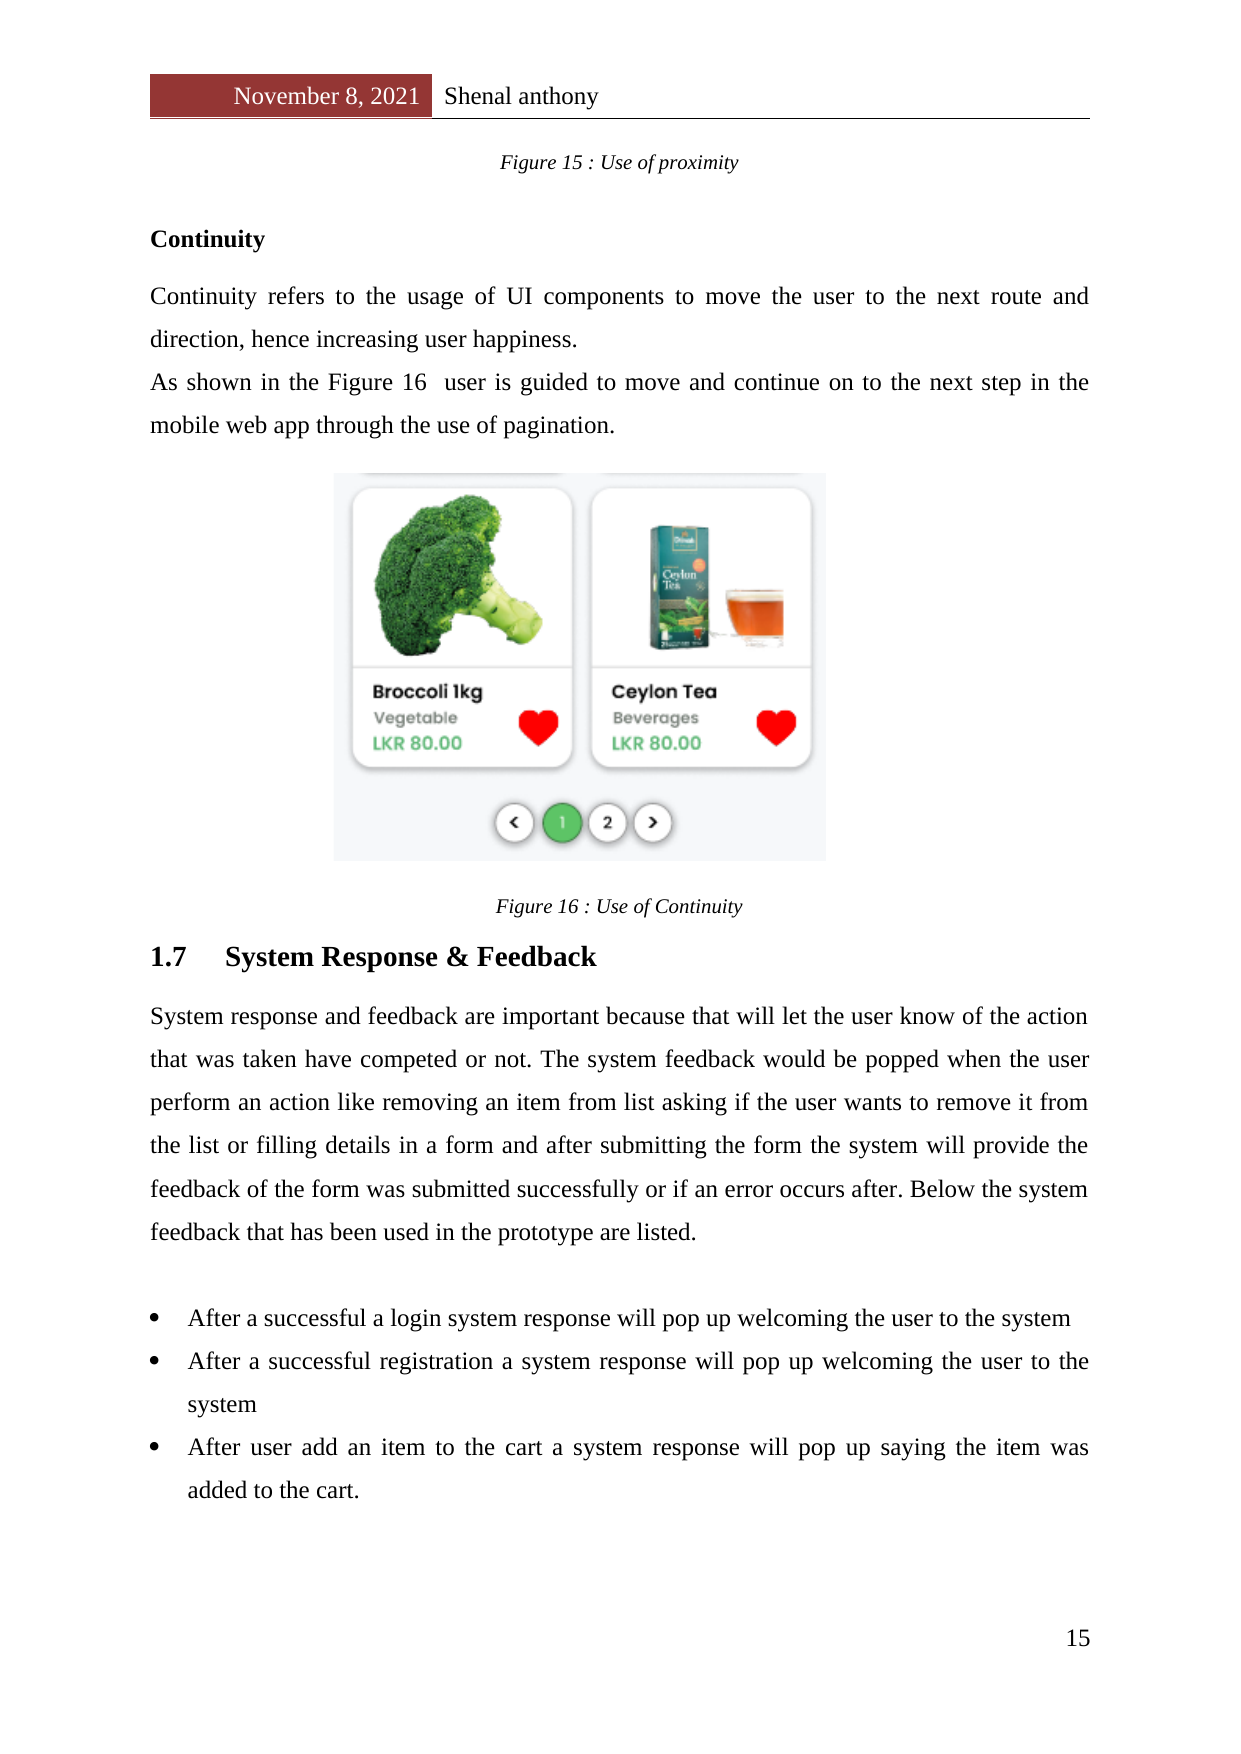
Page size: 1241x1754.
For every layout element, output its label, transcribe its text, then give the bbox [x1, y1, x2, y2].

text Figure 15 : Use of proximity [150, 150, 1090, 174]
text As shown in the Figure 16 user is guided to move and continue on to the next step in the mobile web app through the use of pagination. [150, 367, 1090, 439]
list After a successful registration a system response will pop up welcoming the user to the system [150, 1346, 1090, 1418]
subtitle 1.7 System Response & Feedback [150, 939, 1090, 972]
list After a successful a login system response will pop up welcoming the user to the system [150, 1303, 1090, 1332]
picture [333, 473, 826, 861]
text Continuity [150, 224, 1090, 252]
list After user add an item to the cart a system response will pop up saying the item was added to the cart. [150, 1432, 1090, 1504]
text Continuity refers to the usage of UI components to move the user to the next route and direction, hence increasing user happiness. [150, 281, 1090, 353]
text System response and feedback are important because that will let the user know of the action that was taken have competed or not. The system feedback would be popped when the user perform an action like removing an item from list asking if the user wants to remove it from the list or filling details in a form and after submitting the form the system will provide the feedback of the form was submitted successfully or if an error occurs after. Below the system feedback that has been used in the prototype are listed. [150, 1001, 1090, 1246]
